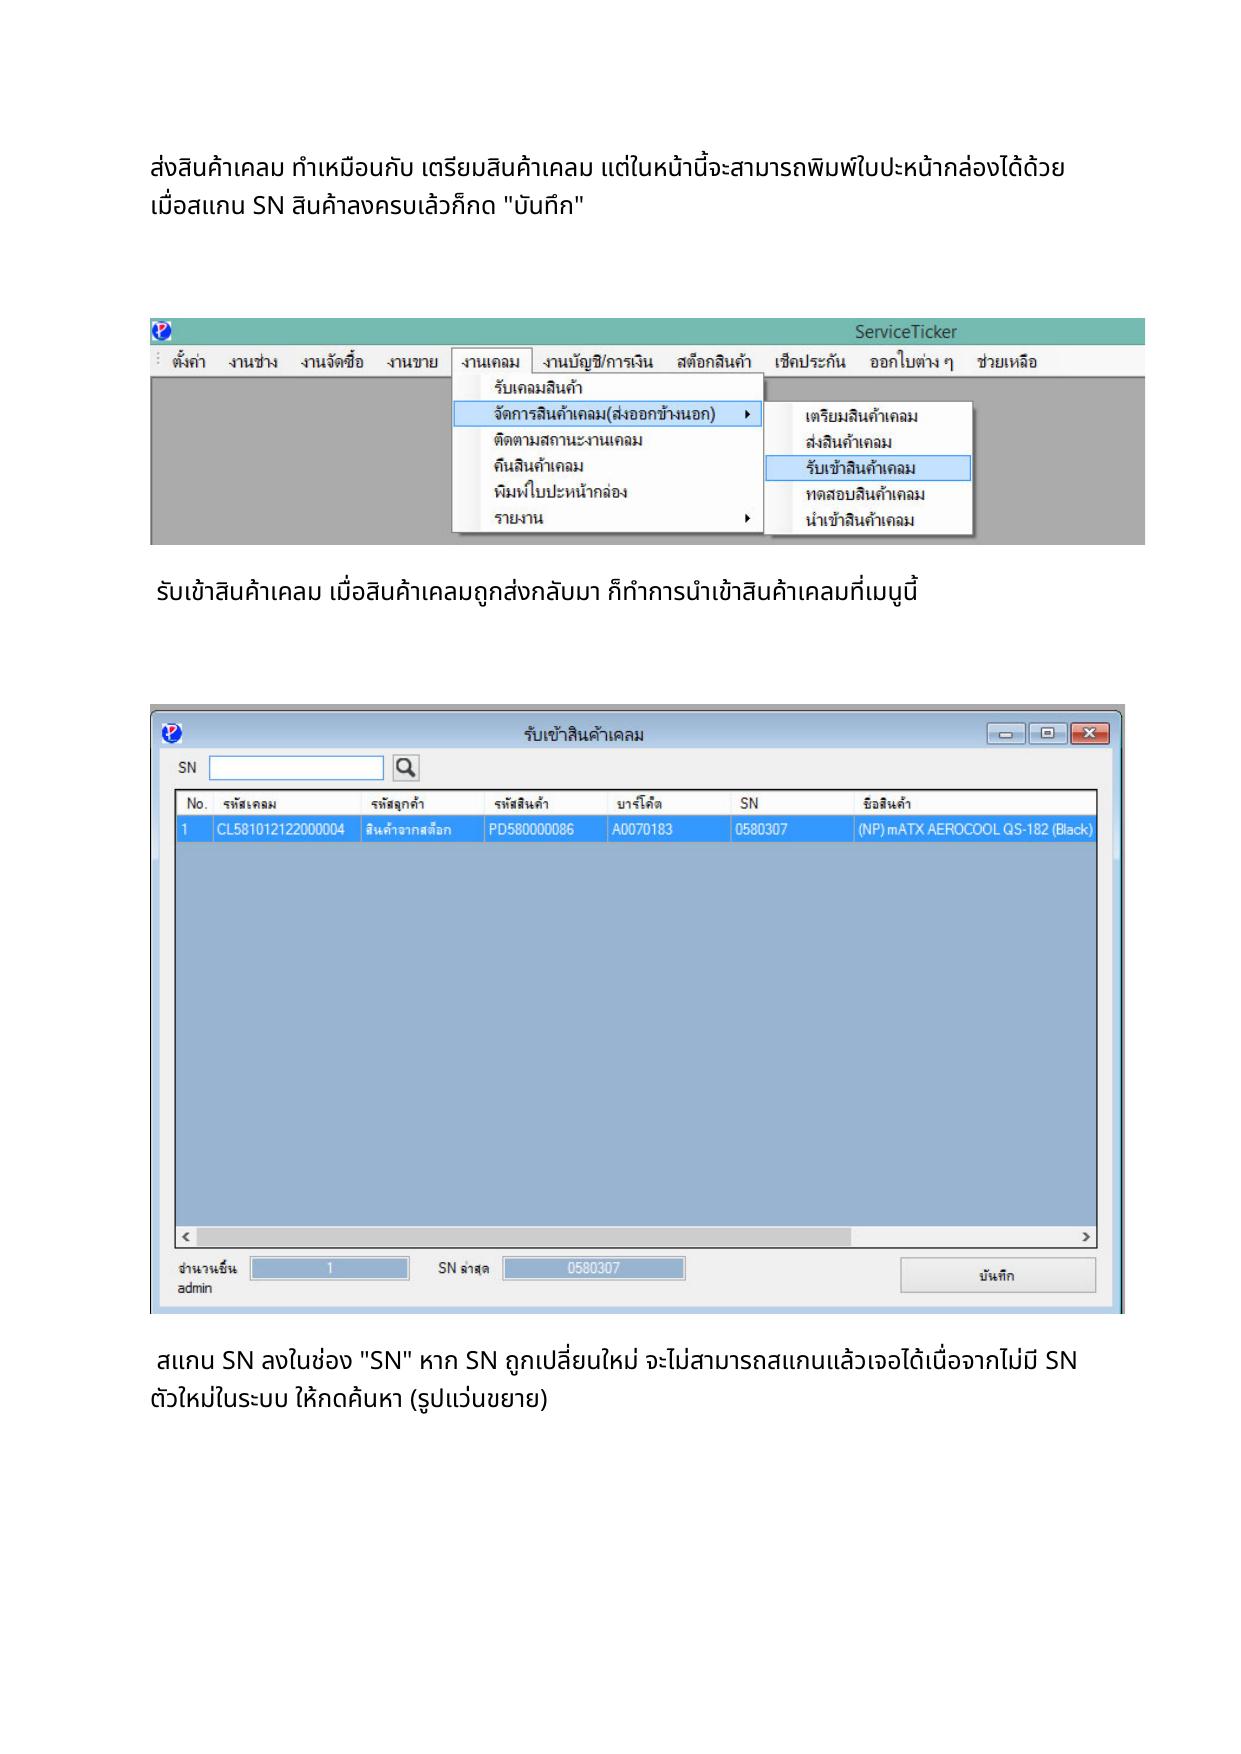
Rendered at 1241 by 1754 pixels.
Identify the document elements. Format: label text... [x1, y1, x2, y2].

text รับเข้าสินค้าเคลม เมื่อสินค้าเคลมถูกส่งกลับมา ก็ทำการนำเข้าสินค้าเคลมที่เมนูนี้ [150, 574, 1090, 612]
text สแกน SN ลงในช่อง "SN" หาก SN ถูกเปลี่ยนใหม่ จะไม่สามารถสแกนแล้วเจอได้เนื่อจากไม่มี SN ตัวใหม่ในระบบ ให้กดค้นหา (รูปแว่นขยาย) [150, 1343, 1090, 1419]
picture [150, 704, 1125, 1314]
text ส่งสินค้าเคลม ทำเหมือนกับ เตรียมสินค้าเคลม แต่ในหน้านี้จะสามารถพิมพ์ใบปะหน้ากล่องได้ด้วย เมื่อสแกน SN สินค้าลงครบเล้วก็กด "บันทึก" [150, 150, 1090, 226]
picture [150, 318, 1146, 545]
